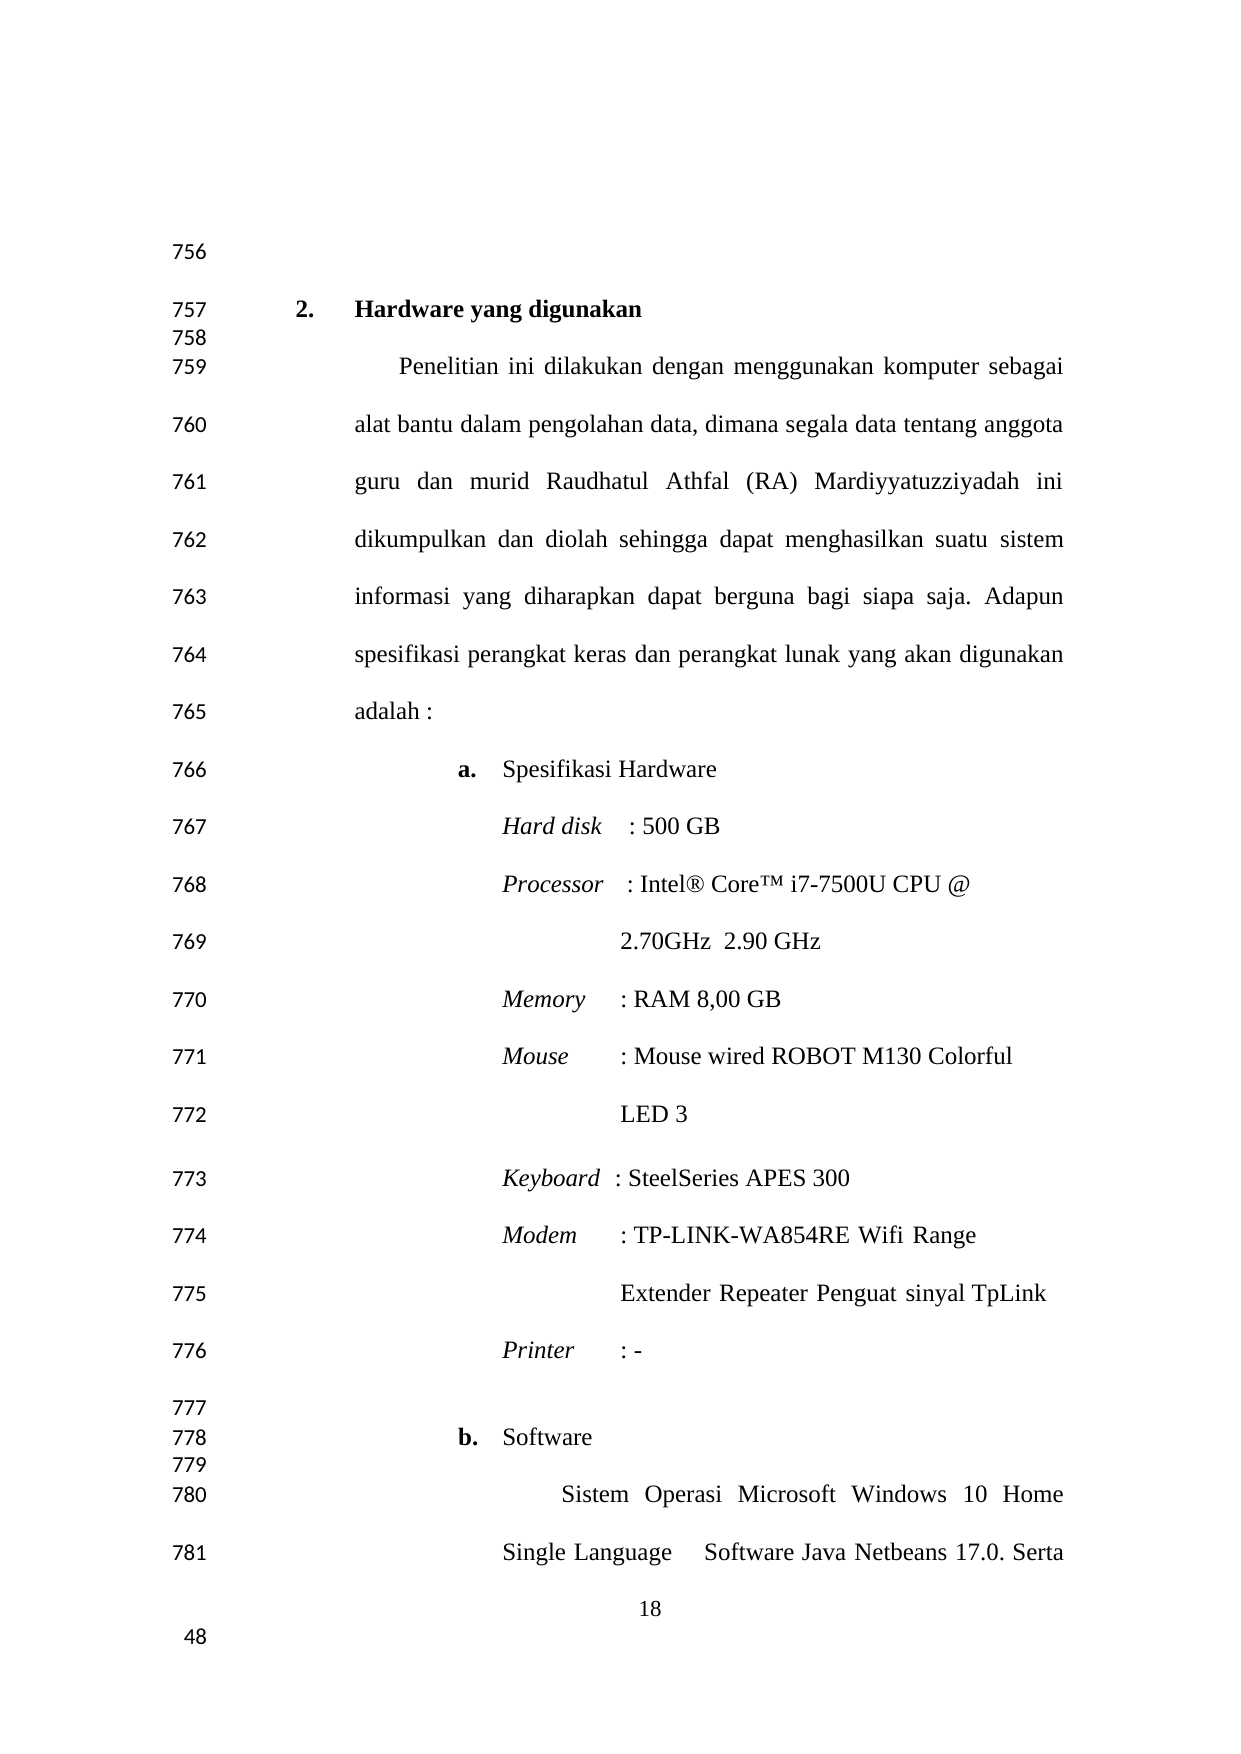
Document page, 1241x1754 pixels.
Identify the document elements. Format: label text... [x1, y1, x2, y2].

list Spesifikasi Hardware [458, 754, 1063, 783]
text Hard disk : 500 GB [502, 811, 1063, 840]
text Mouse : Mouse wired ROBOT M130 Colorful LED 3 [502, 1041, 1063, 1128]
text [458, 1479, 1064, 1565]
text Penelitian ini dilakukan dengan menggunakan komputer sebagai alat bantu dalam pengolahan data, dimana segala data tentang anggota guru dan murid Raudhatul Athfal (RA) Mardiyyatuzziyadah ini dikumpulkan dan diolah sehingga dapat menghasilkan suatu sistem informasi yang diharapkan dapat berguna bagi siapa saja. Adapun spesifikasi perangkat keras dan perangkat lunak yang akan digunakan adalah : [354, 351, 1064, 725]
text Modem : TP-LINK-WA854RE Wifi Range Extender Repeater Penguat sinyal TpLink [502, 1220, 1063, 1306]
subtitle Hardware yang digunakan [295, 294, 1063, 322]
text Processor : Intel® Core™ i7-7500U CPU @ 2.70GHz 2.90 GHz [502, 869, 1063, 955]
text Keyboard : SteelSeries APES 300 [502, 1163, 1063, 1191]
list Software [458, 1422, 1063, 1450]
text Memory : RAM 8,00 GB [502, 984, 1063, 1013]
text Printer : - [502, 1335, 1063, 1364]
